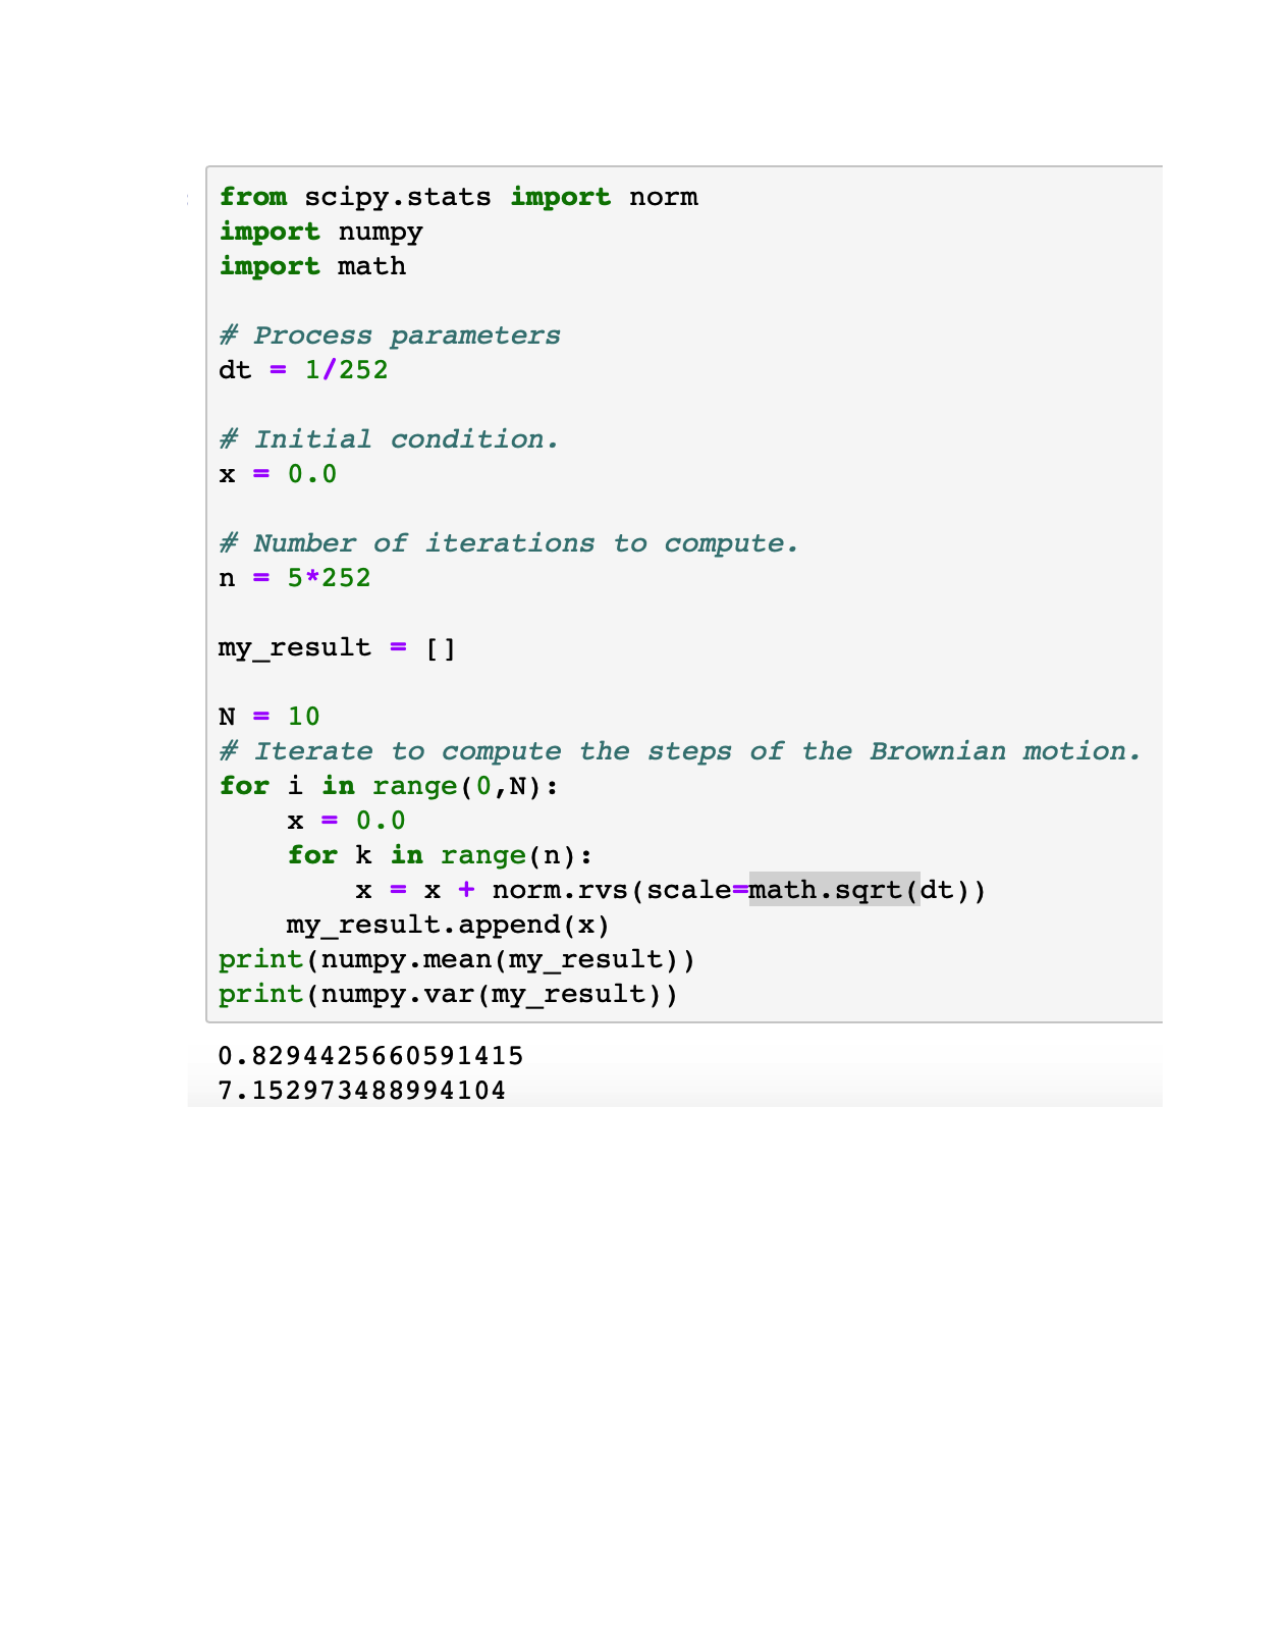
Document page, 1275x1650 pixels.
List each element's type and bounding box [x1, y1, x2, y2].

picture [187, 150, 1163, 1107]
